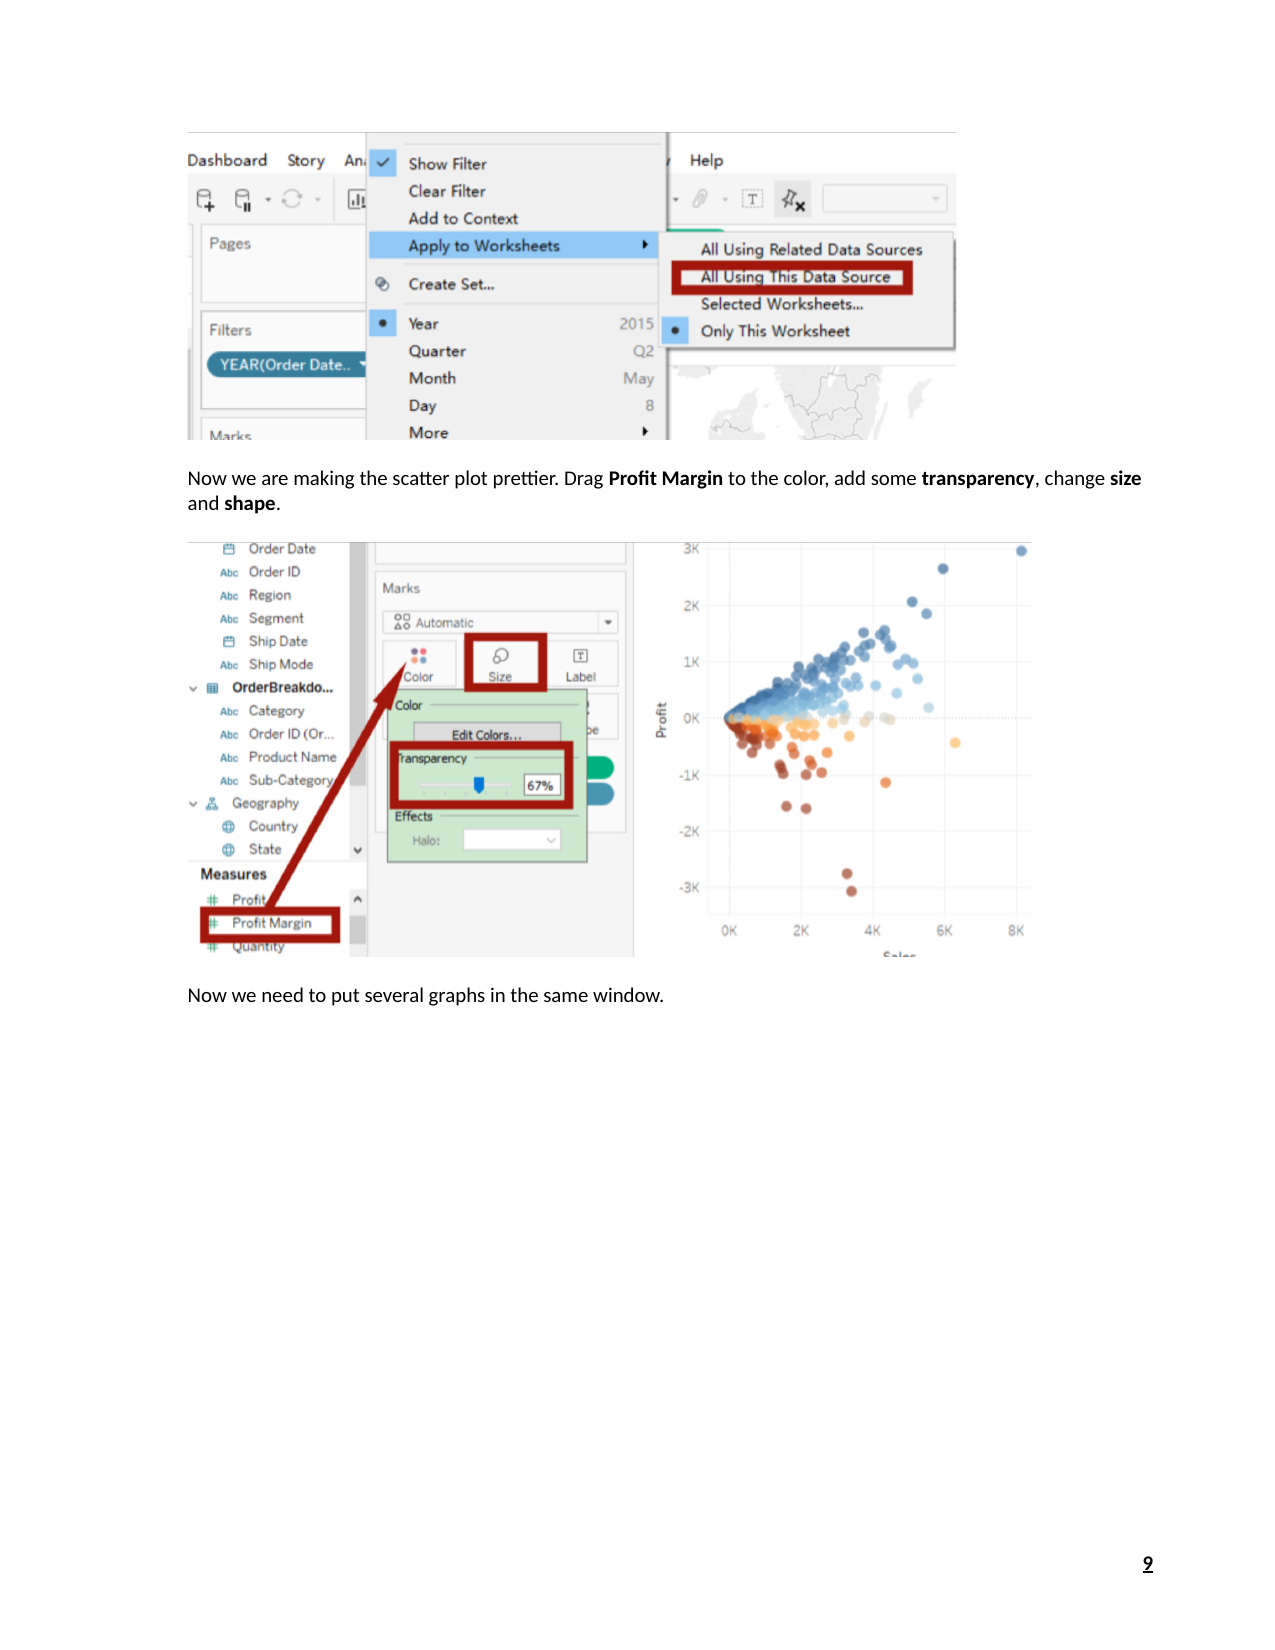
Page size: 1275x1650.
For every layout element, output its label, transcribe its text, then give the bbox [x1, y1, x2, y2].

picture [187, 131, 957, 440]
text Now we need to put several graphs in the same window. [187, 982, 1153, 1008]
picture [187, 541, 1032, 957]
text Now we are making the scatter plot prettier. Drag Profit Margin to the color, add some transparency, change size and shape. [187, 465, 1153, 516]
